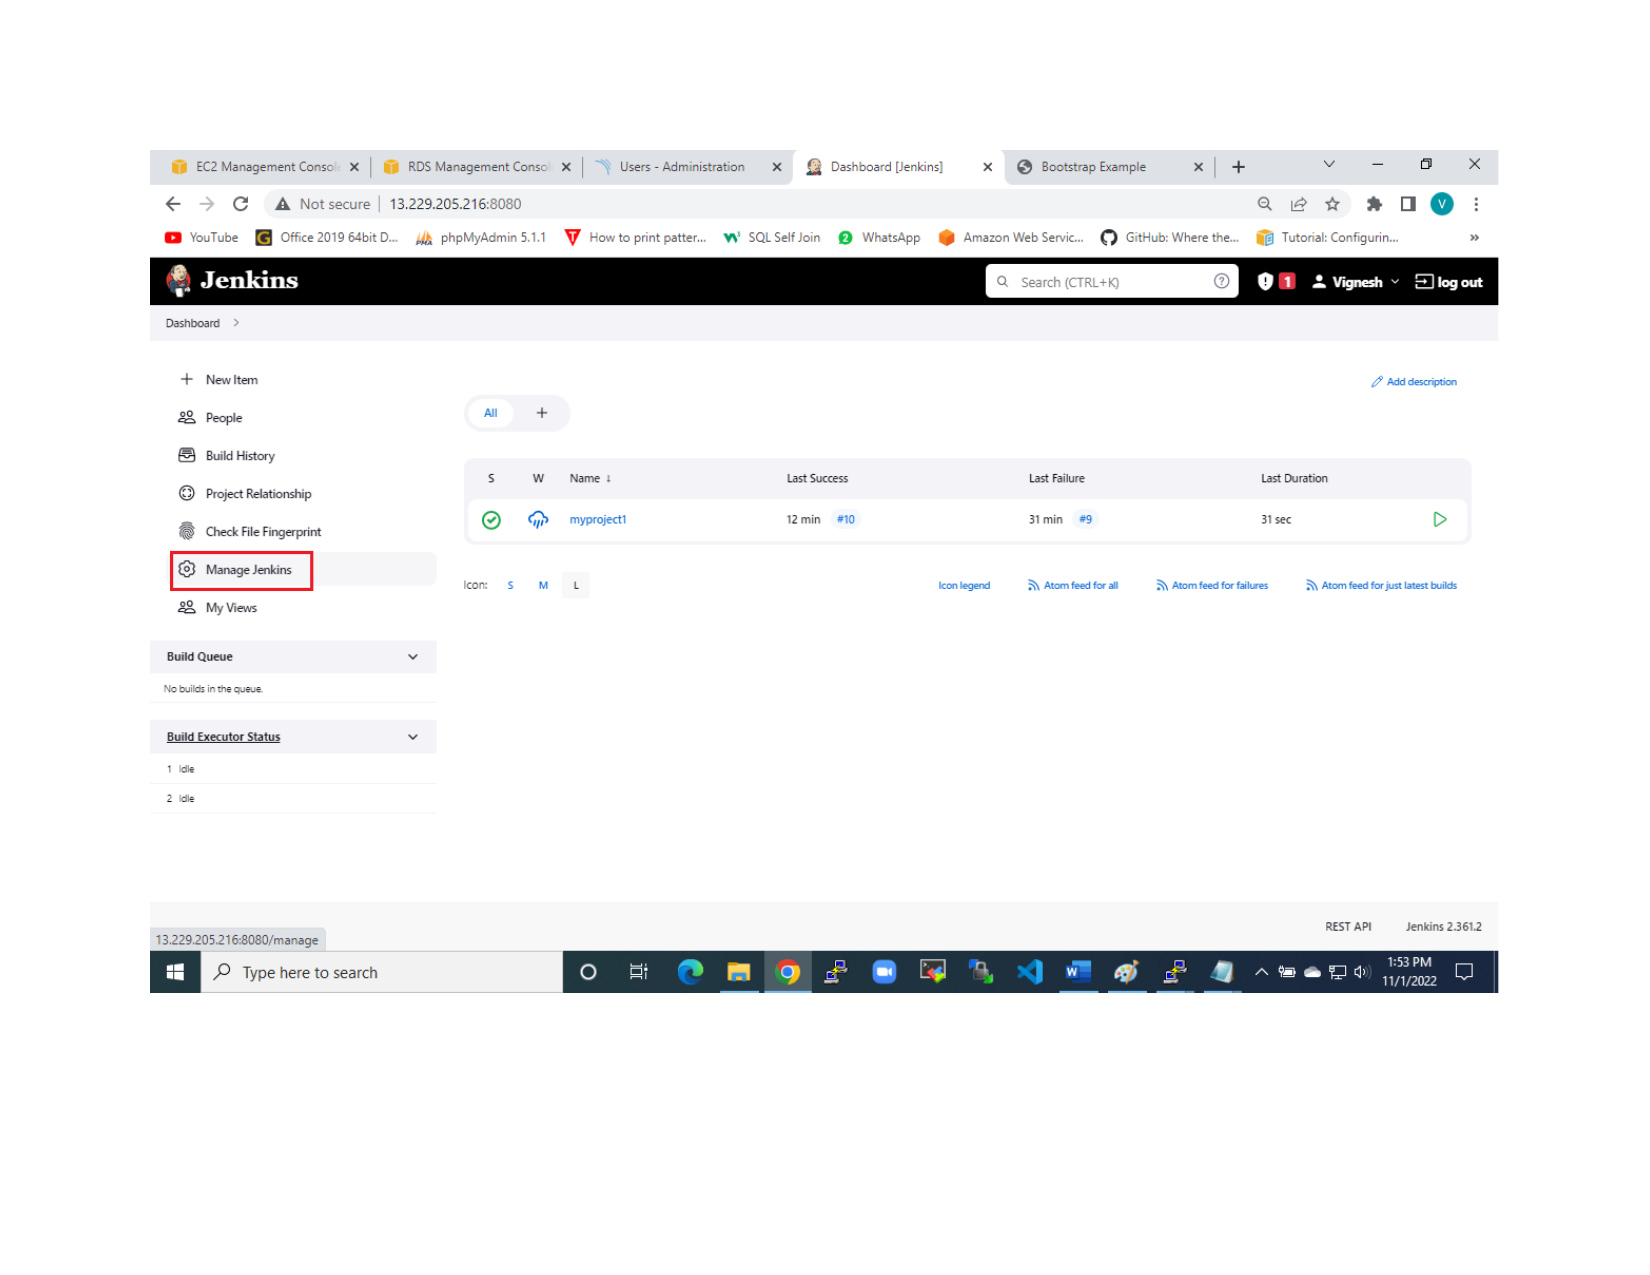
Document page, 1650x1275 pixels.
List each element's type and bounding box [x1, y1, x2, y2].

picture [150, 150, 1499, 993]
